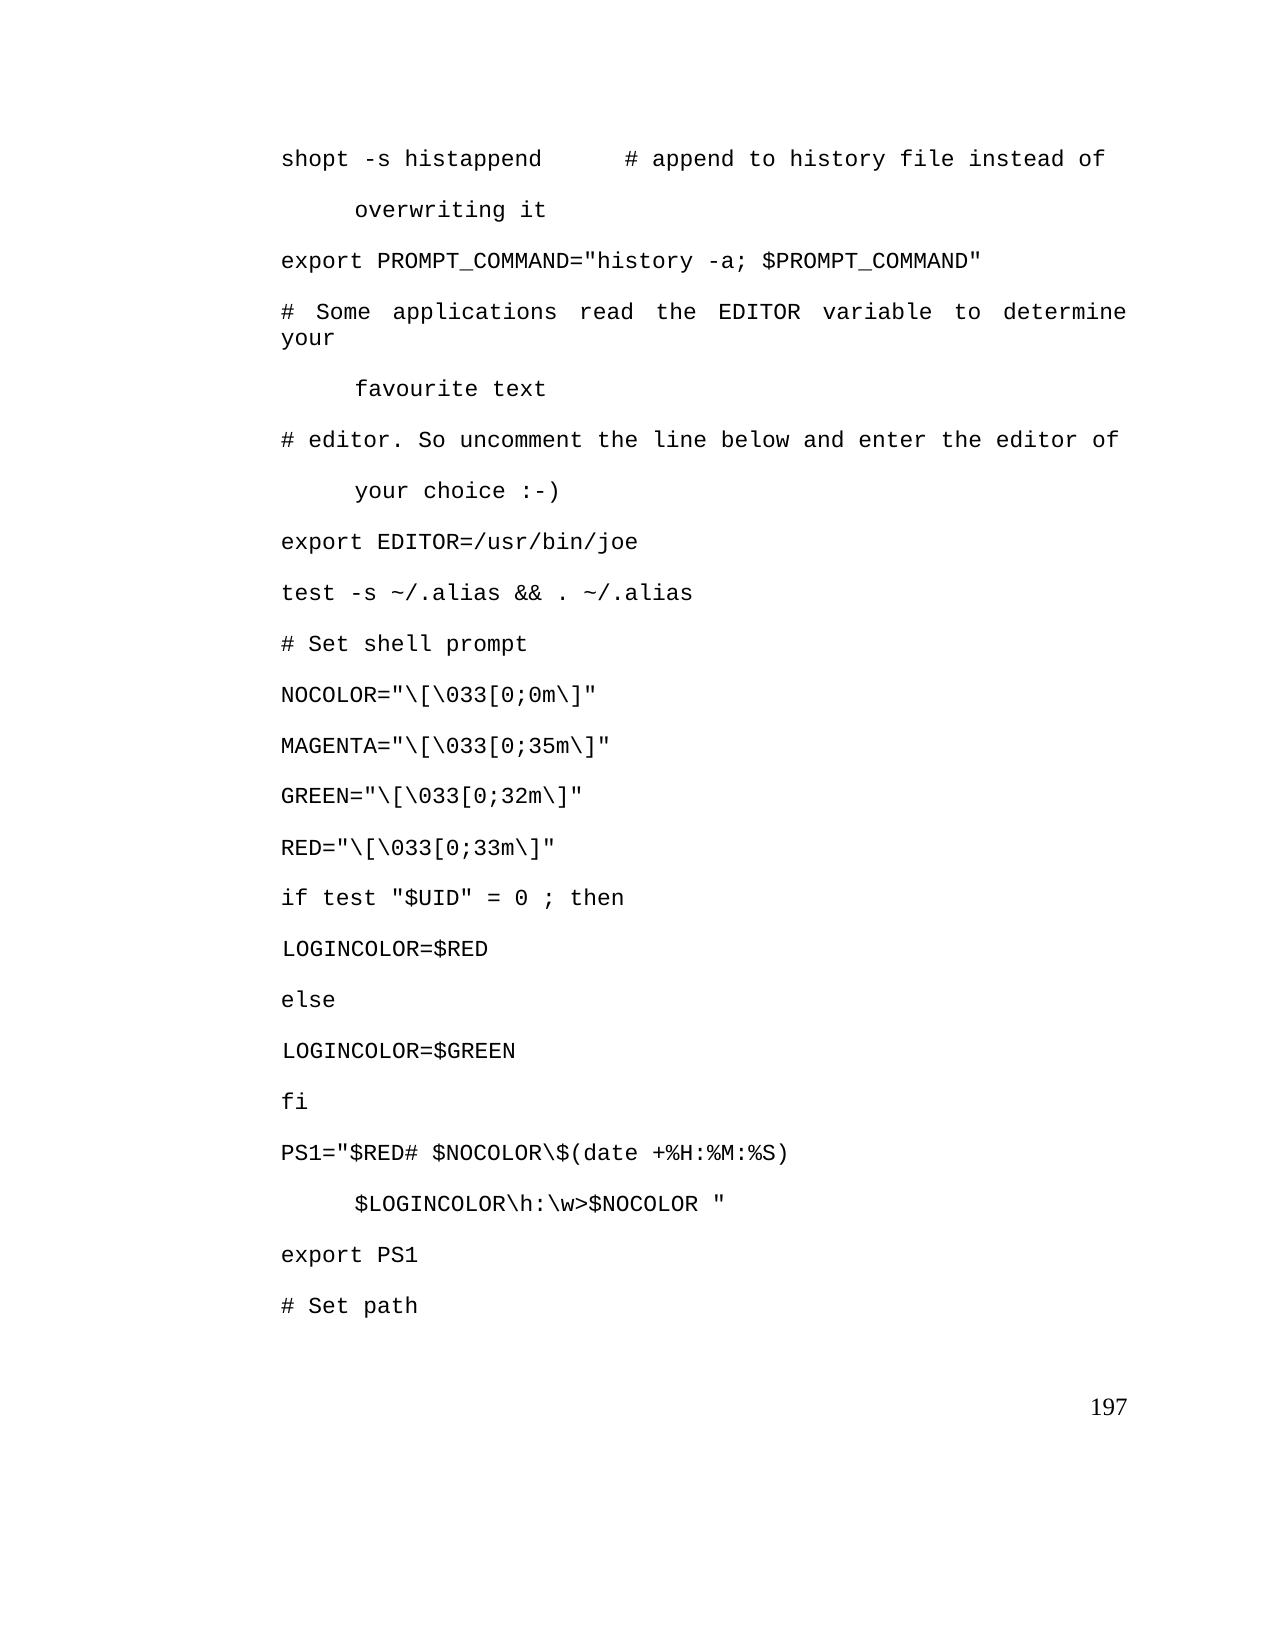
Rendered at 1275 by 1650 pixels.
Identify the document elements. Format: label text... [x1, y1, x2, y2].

text export EDITOR=/usr/bin/joe [281, 530, 1127, 556]
text # editor. So uncomment the line below and enter the editor of [281, 428, 1127, 454]
text GREEN="\[\033[0;32m\]" [281, 785, 1127, 811]
text else [281, 989, 1127, 1014]
text shopt -s histappend # append to history file instead of [281, 148, 1127, 174]
text test -s ~/.alias && . ~/.alias [281, 581, 1127, 607]
text LOGINCOLOR=$RED [281, 938, 1127, 964]
text RED="\[\033[0;33m\]" [281, 836, 1127, 862]
text # Some applications read the EDITOR variable to determine your [281, 301, 1127, 352]
text your choice :-) [281, 479, 1127, 505]
text $LOGINCOLOR\h:\w>$NOCOLOR " [281, 1192, 1127, 1218]
text # Set path [281, 1294, 1127, 1320]
text # Set shell prompt [281, 632, 1127, 658]
text if test "$UID" = 0 ; then [281, 887, 1127, 913]
text PS1="$RED# $NOCOLOR\$(date +%H:%M:%S) [281, 1141, 1127, 1167]
text overwriting it [281, 199, 1127, 224]
text MAGENTA="\[\033[0;35m\]" [281, 734, 1127, 760]
text export PS1 [281, 1243, 1127, 1269]
text LOGINCOLOR=$GREEN [281, 1039, 1127, 1066]
text fi [281, 1091, 1127, 1116]
text export PROMPT_COMMAND="history -a; $PROMPT_COMMAND" [281, 249, 1127, 276]
text favourite text [281, 377, 1127, 403]
text NOCOLOR="\[\033[0;0m\]" [281, 683, 1127, 709]
